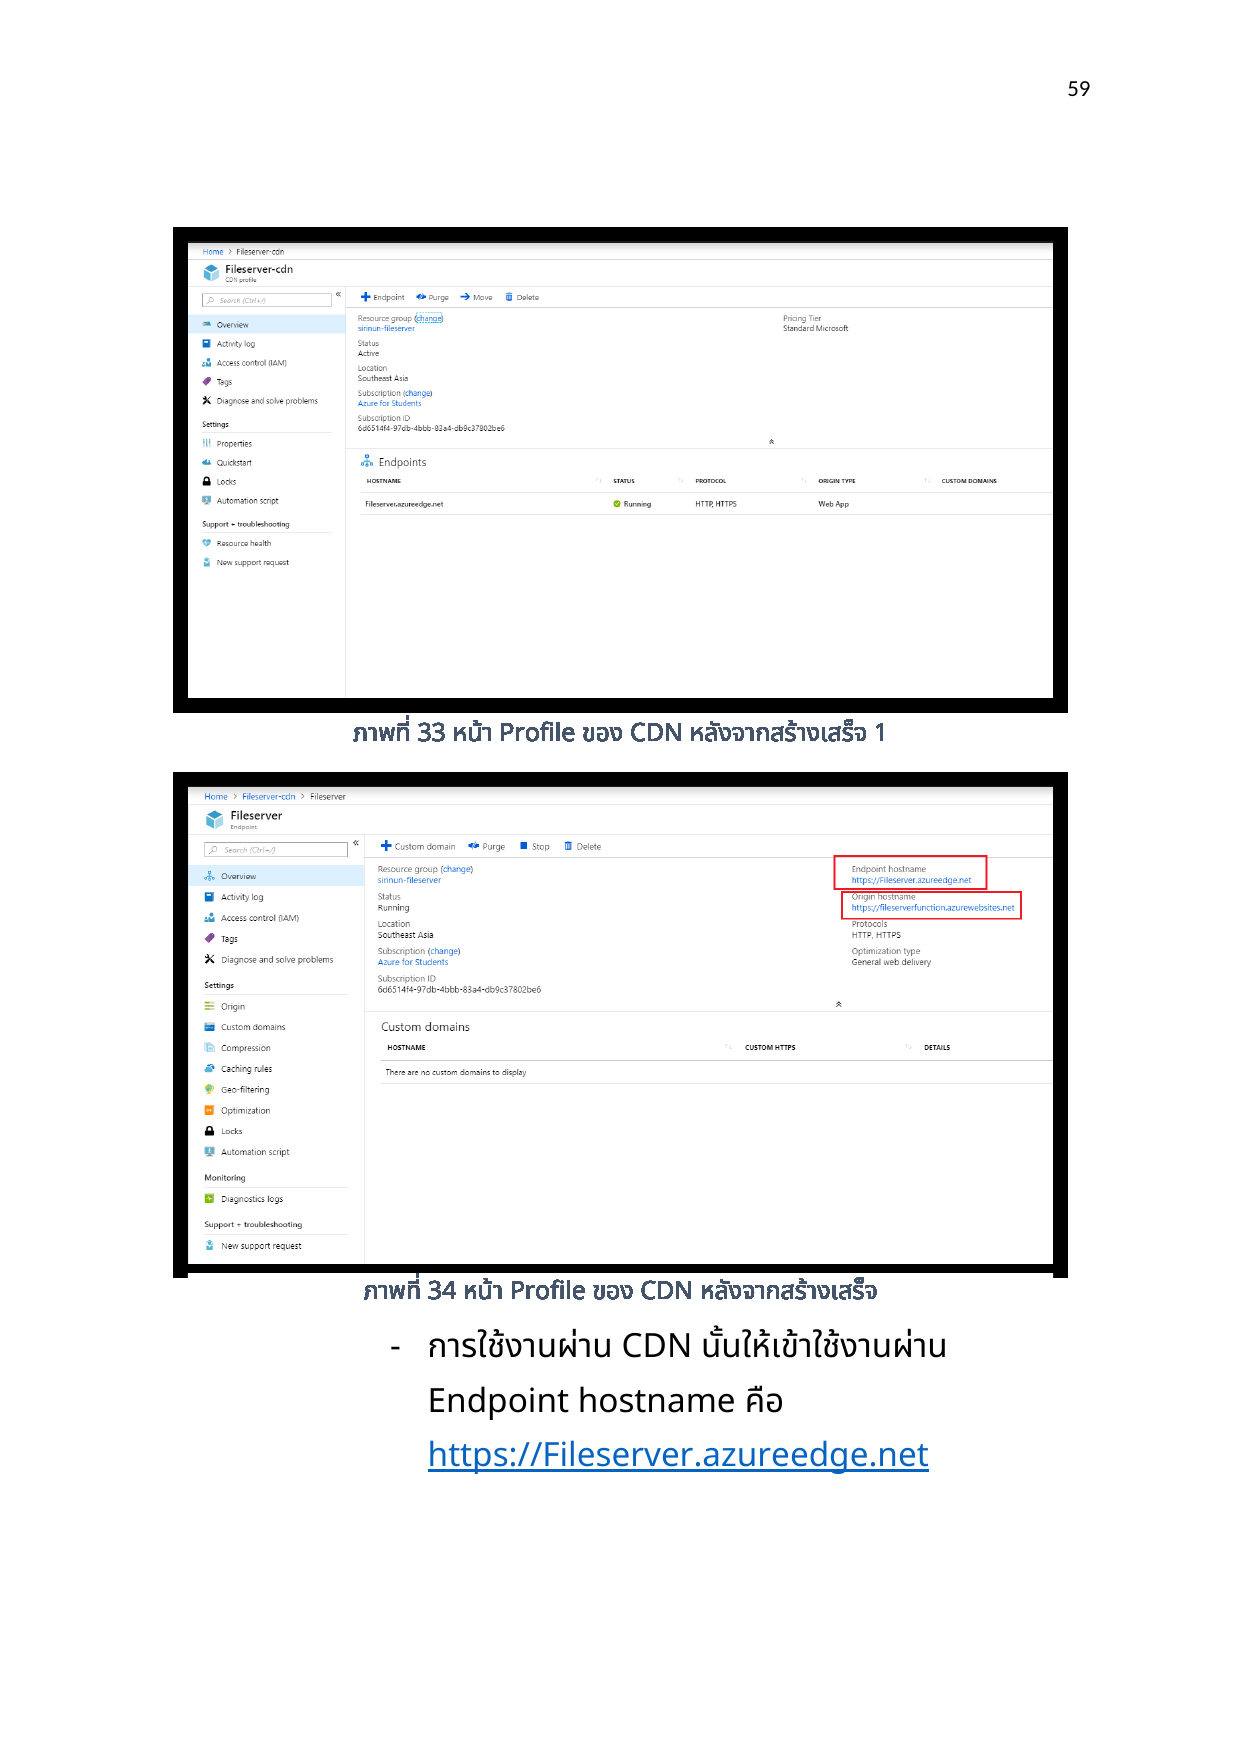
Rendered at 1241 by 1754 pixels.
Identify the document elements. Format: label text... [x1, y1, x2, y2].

picture [188, 241, 1053, 698]
picture [188, 786, 1053, 1264]
list การใช้งานผ่าน CDN นั้นให้เข้าใช้งานผ่าน Endpoint hostname คือ https://Fileserver.azureedge.net [390, 225, 1090, 1476]
